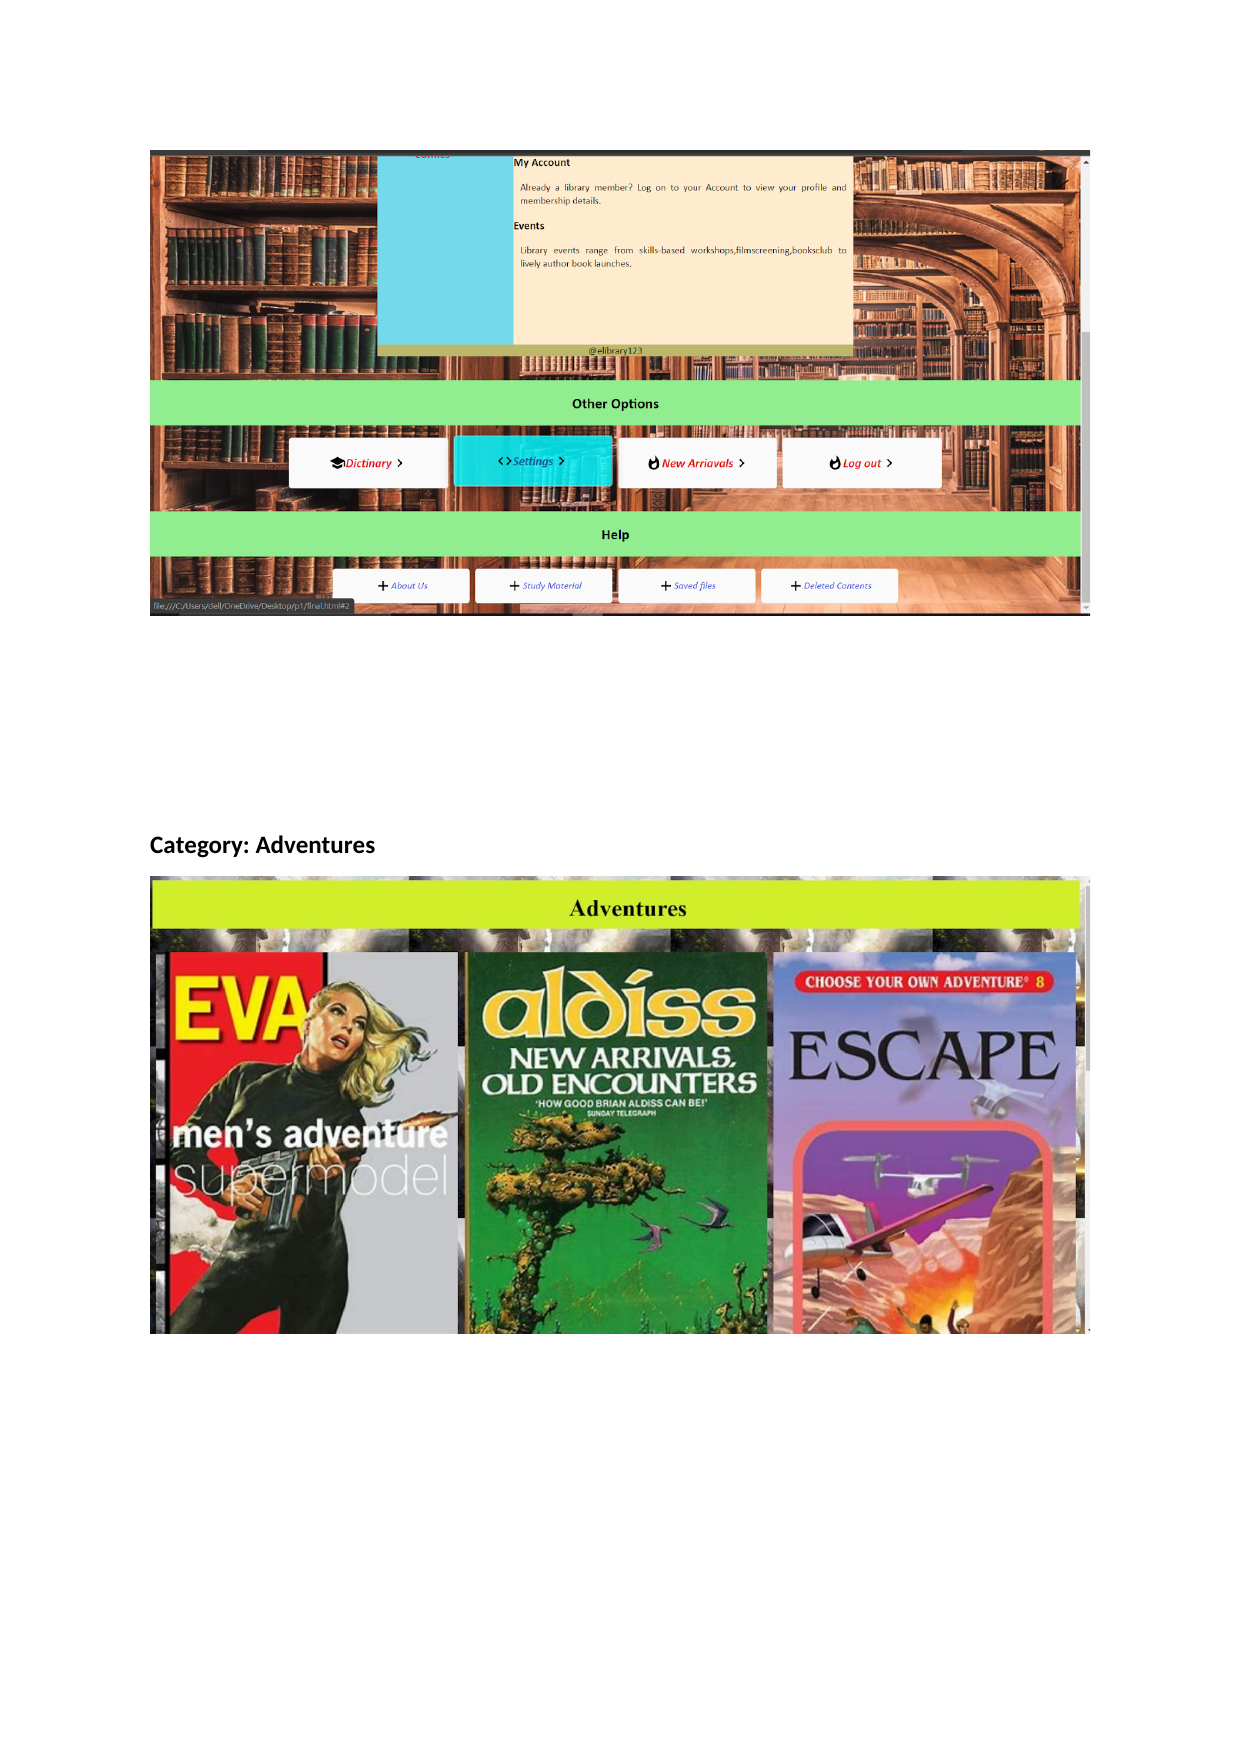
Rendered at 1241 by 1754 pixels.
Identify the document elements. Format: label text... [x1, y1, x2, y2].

picture [150, 876, 1091, 1334]
picture [150, 150, 1091, 616]
text Category: Adventures [150, 829, 1090, 859]
